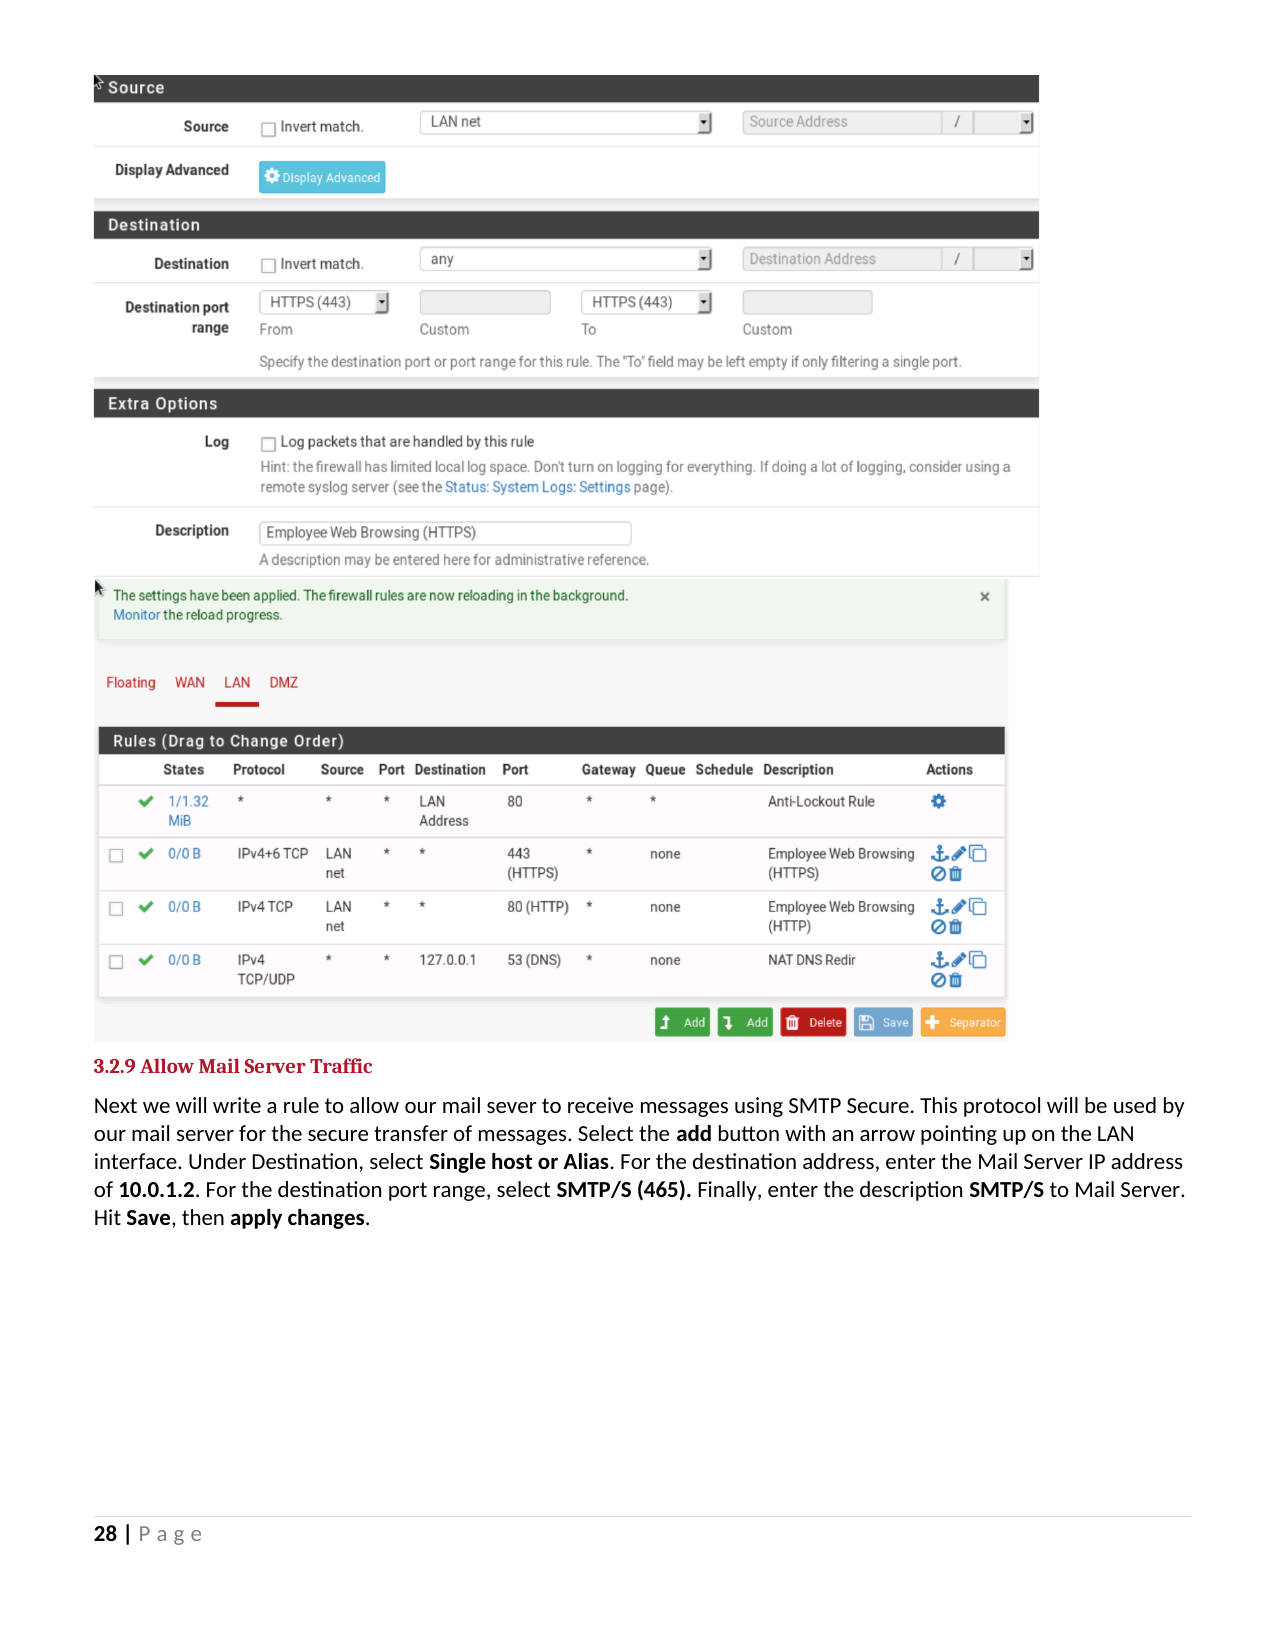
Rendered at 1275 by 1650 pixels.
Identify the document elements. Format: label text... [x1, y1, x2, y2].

text Hit Save, then apply changes. [94, 1203, 1191, 1231]
subtitle 3.2.9 Allow Mail Server Traffic [94, 1054, 1191, 1078]
picture [93, 75, 1040, 1042]
text Next we will write a rule to allow our mail sever to receive messages using SMTP Secure. This protocol will be used by our mail server for the secure transfer of messages. Select the add button with an arrow pointing up on the LAN interface. Under Destination, select Single host or Alias. For the destination address, enter the Mail Server IP address of 10.0.1.2. For the destination port range, select SMTP/S (465). Finally, enter the description SMTP/S to Mail Server. [94, 1091, 1191, 1203]
